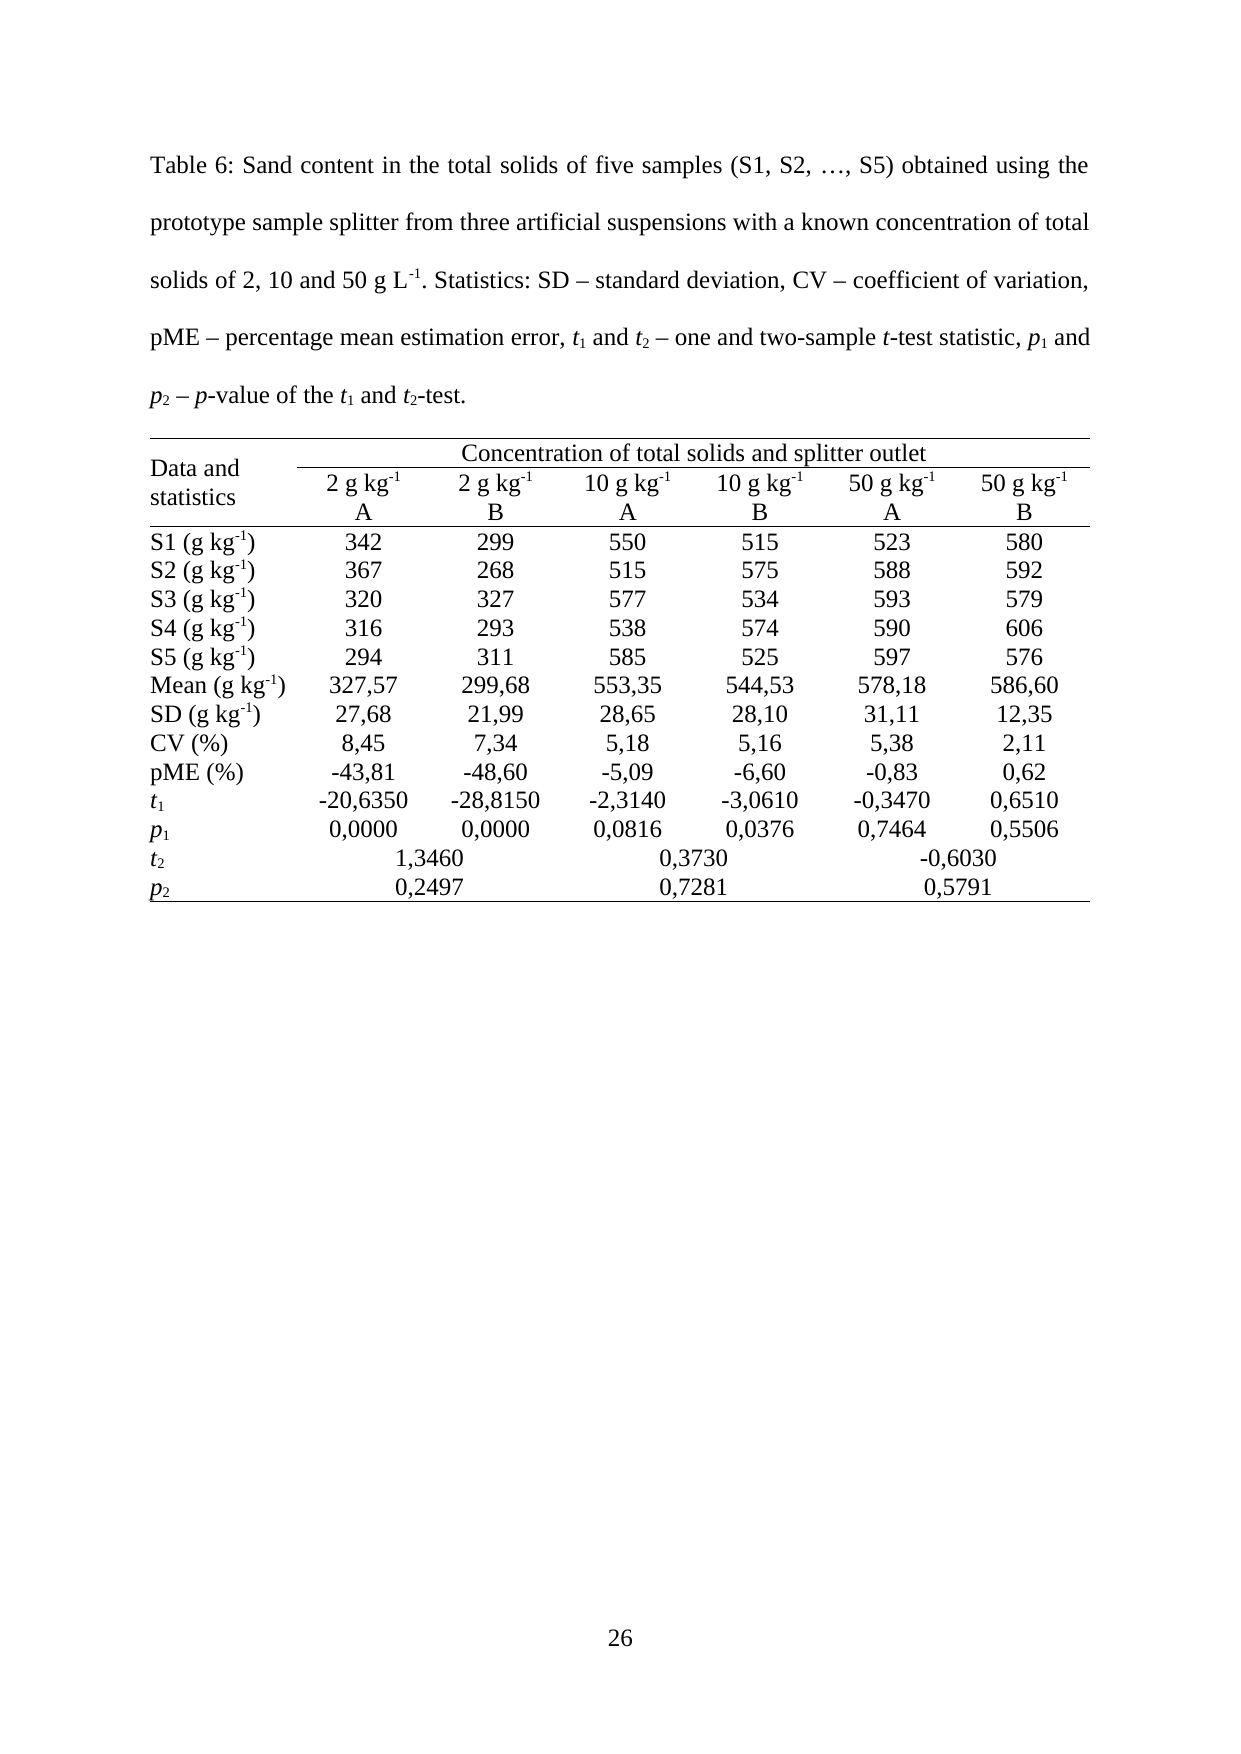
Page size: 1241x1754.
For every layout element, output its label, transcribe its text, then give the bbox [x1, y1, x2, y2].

table_cell 1,3460 [297, 843, 561, 872]
table_cell S2 (g kg-1) [150, 556, 297, 584]
table_cell 8,45 [297, 728, 429, 757]
table_cell -0,83 [826, 757, 958, 786]
table_cell 580 [958, 527, 1090, 556]
table_cell 534 [694, 584, 826, 613]
table_cell 0,0376 [694, 814, 826, 843]
table_cell 515 [561, 556, 693, 584]
table_cell 320 [297, 584, 429, 613]
table_cell 10 g kg-1 A [561, 468, 693, 526]
table_cell -0,3470 [826, 786, 958, 814]
table_cell t2 [150, 843, 297, 872]
table_cell 592 [958, 556, 1090, 584]
table_cell 7,34 [429, 728, 561, 757]
table_cell CV (%) [150, 728, 297, 757]
table_cell 0,3730 [561, 843, 826, 872]
table_header Table 6: Sand content in the total solids of five samples (S1, S2, …, S5) obtained using the prototype sample splitter from three artificial suspensions with a known concentration of total solids of 2, 10 and 50 g L-1. Statistics: SD – standard deviation, CV – coefficient of variation, pME – percentage mean estimation error, t1 and t2 – one and two-sample t-test statistic, p1 and p2 – p-value of the t1 and t2-test. [150, 150, 1090, 437]
table_cell 5,18 [561, 728, 693, 757]
table_cell p1 [150, 814, 297, 843]
table_cell 586,60 [958, 671, 1090, 699]
table_cell 553,35 [561, 671, 693, 699]
table_cell -5,09 [561, 757, 693, 786]
table_cell 2,11 [958, 728, 1090, 757]
table_cell -20,6350 [297, 786, 429, 814]
table_cell 311 [429, 642, 561, 671]
table_cell 2 g kg-1 A [297, 468, 429, 526]
table_cell 327,57 [297, 671, 429, 699]
table_cell 525 [694, 642, 826, 671]
table_cell Mean (g kg-1) [150, 671, 297, 699]
table_cell 576 [958, 642, 1090, 671]
table_cell 27,68 [297, 699, 429, 728]
table_cell 10 g kg-1 B [694, 468, 826, 526]
table_cell -28,8150 [429, 786, 561, 814]
table_cell 0,0000 [297, 814, 429, 843]
table_cell 268 [429, 556, 561, 584]
table_cell S3 (g kg-1) [150, 584, 297, 613]
table_cell 342 [297, 527, 429, 556]
table_cell 5,16 [694, 728, 826, 757]
table_cell 21,99 [429, 699, 561, 728]
table_cell S1 (g kg-1) [150, 527, 297, 556]
table_cell 50 g kg-1 A [826, 468, 958, 526]
table_cell p2 [150, 872, 297, 901]
table_cell 579 [958, 584, 1090, 613]
table_cell 299,68 [429, 671, 561, 699]
table_cell 590 [826, 613, 958, 642]
table_cell 588 [826, 556, 958, 584]
table_cell -6,60 [694, 757, 826, 786]
table_cell 0,0816 [561, 814, 693, 843]
table_cell 28,10 [694, 699, 826, 728]
table_cell 0,5506 [958, 814, 1090, 843]
table_cell pME (%) [150, 757, 297, 786]
table_cell 550 [561, 527, 693, 556]
table_cell S4 (g kg-1) [150, 613, 297, 642]
table_cell -3,0610 [694, 786, 826, 814]
table_cell 575 [694, 556, 826, 584]
table_cell -0,6030 [826, 843, 1090, 872]
table_cell 597 [826, 642, 958, 671]
table_cell Data and statistics [150, 439, 297, 526]
table_cell 50 g kg-1 B [958, 468, 1090, 526]
table_cell 5,38 [826, 728, 958, 757]
table_cell 577 [561, 584, 693, 613]
table_cell 544,53 [694, 671, 826, 699]
table_cell 0,7464 [826, 814, 958, 843]
table_cell 0,2497 [297, 872, 561, 901]
table_cell 293 [429, 613, 561, 642]
table_cell S5 (g kg-1) [150, 642, 297, 671]
table_cell 574 [694, 613, 826, 642]
table_cell -43,81 [297, 757, 429, 786]
table_cell 606 [958, 613, 1090, 642]
table_cell 294 [297, 642, 429, 671]
table_cell 578,18 [826, 671, 958, 699]
table_cell 367 [297, 556, 429, 584]
table_cell 585 [561, 642, 693, 671]
table_cell 28,65 [561, 699, 693, 728]
table_cell 515 [694, 527, 826, 556]
table_cell 299 [429, 527, 561, 556]
table_cell 523 [826, 527, 958, 556]
table_cell 0,5791 [826, 872, 1090, 901]
table_cell 0,7281 [561, 872, 826, 901]
table_cell 0,0000 [429, 814, 561, 843]
table_cell SD (g kg-1) [150, 699, 297, 728]
table_cell t1 [150, 786, 297, 814]
table_cell 12,35 [958, 699, 1090, 728]
table_cell 316 [297, 613, 429, 642]
table_cell 0,62 [958, 757, 1090, 786]
table_cell 0,6510 [958, 786, 1090, 814]
table_cell 31,11 [826, 699, 958, 728]
table_cell -48,60 [429, 757, 561, 786]
table_cell 327 [429, 584, 561, 613]
table_cell 538 [561, 613, 693, 642]
table_cell 593 [826, 584, 958, 613]
table_cell Concentration of total solids and splitter outlet [297, 439, 1090, 467]
table_cell -2,3140 [561, 786, 693, 814]
table_cell 2 g kg-1 B [429, 468, 561, 526]
